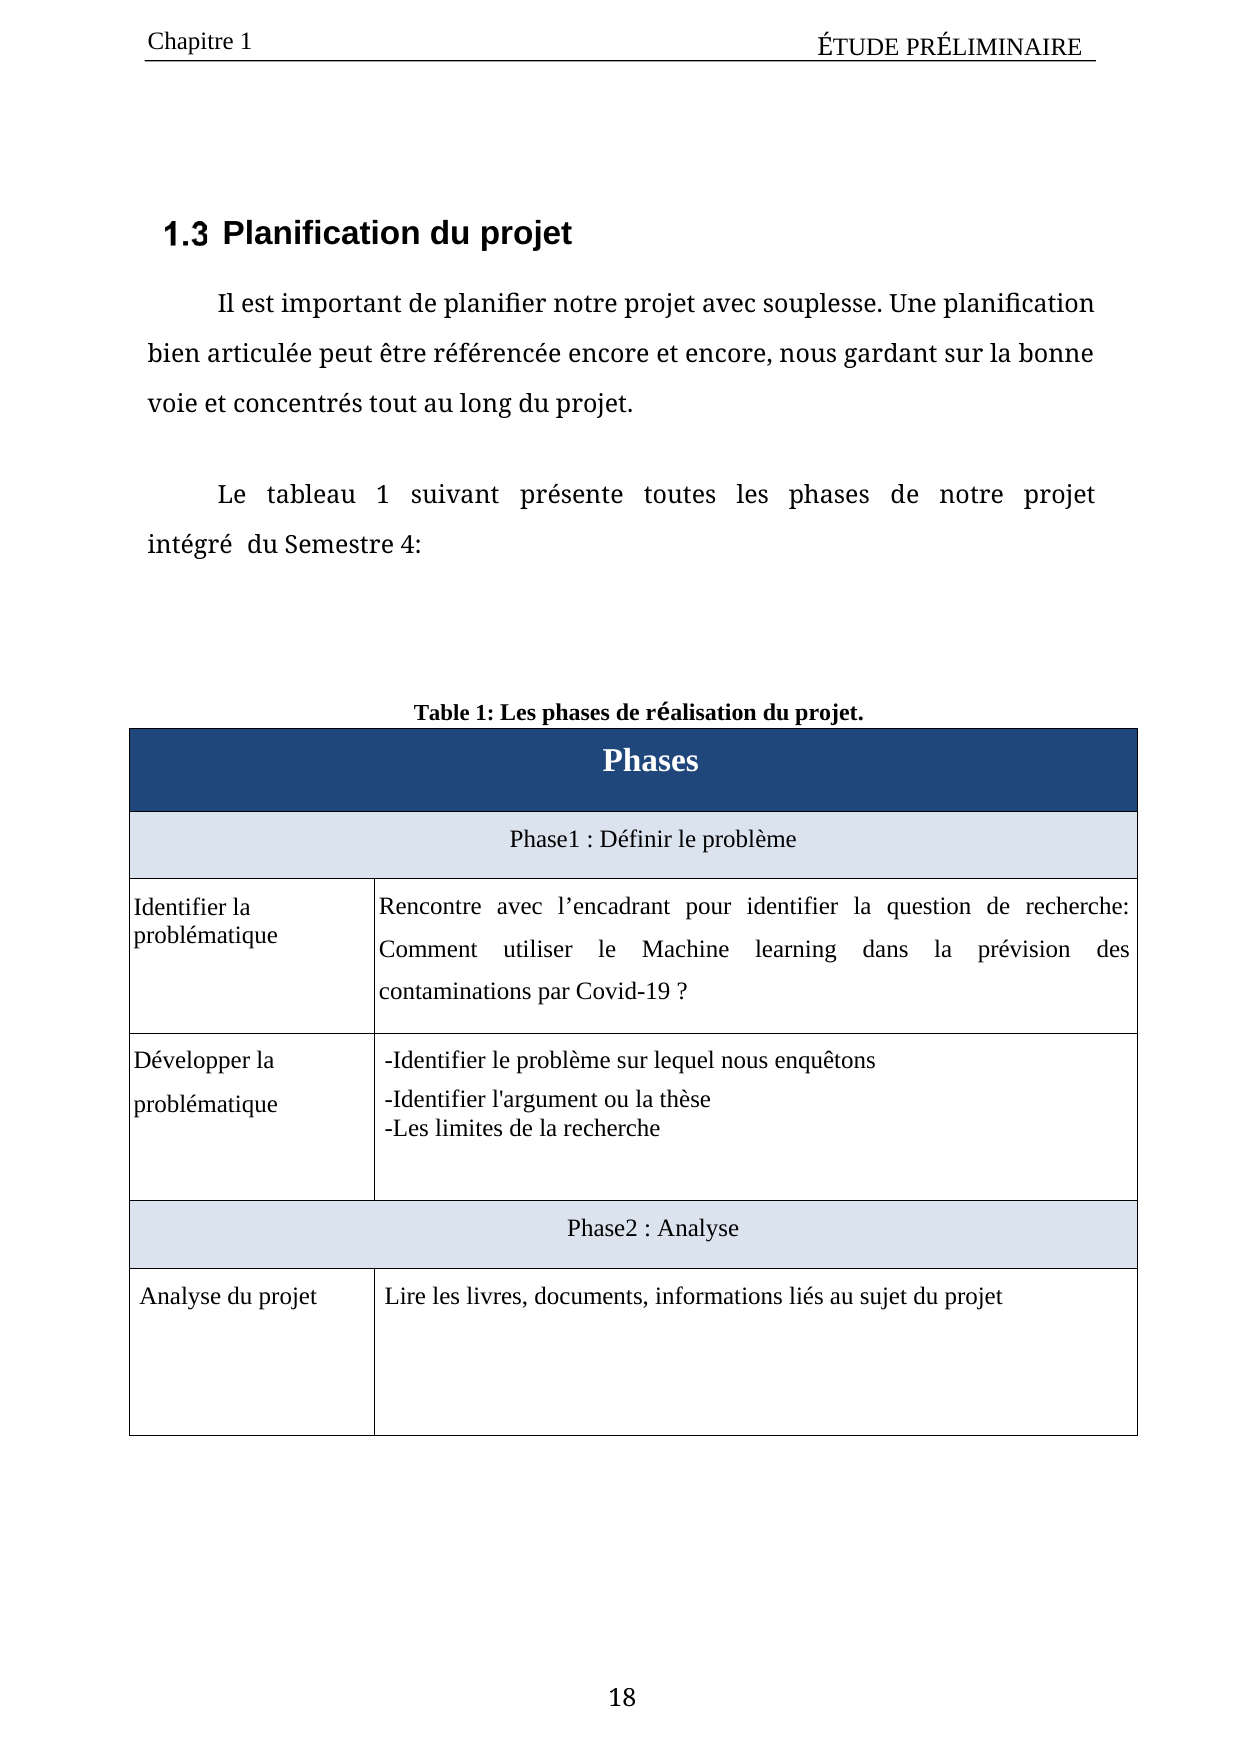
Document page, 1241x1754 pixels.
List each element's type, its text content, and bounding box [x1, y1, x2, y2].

table_cell Lire les livres, documents, informations liés au sujet du projet [375, 1269, 1137, 1434]
table_header Phases [130, 729, 1137, 811]
subtitle Planification du projet [222, 213, 1219, 252]
text Le tableau 1 suivant présente toutes les phases de notre projet intégré du Semestre 4: [147, 476, 1096, 561]
picture [165, 221, 208, 246]
table_cell Phase2 : Analyse [130, 1201, 1137, 1268]
table_cell Identifier la problématique [130, 879, 374, 1032]
table_cell Phase1 : Définir le problème [130, 812, 1137, 878]
table_cell Développer la problématique [130, 1034, 374, 1199]
table_cell Rencontre avec l’encadrant pour identifier la question de recherche: Comment utiliser le Machine learning dans la prévision des contaminations par Covid-19 ? [375, 879, 1137, 1032]
table_cell Analyse du projet [130, 1269, 374, 1434]
text Table 1: Les phases de réalisation du projet. [194, 695, 1082, 728]
table_cell -Identifier le problème sur lequel nous enquêtons -Identifier l'argument ou la thèse -Les limites de la recherche [375, 1034, 1137, 1199]
text Il est important de planifier notre projet avec souplesse. Une planification bien articulée peut être référencée encore et encore, nous gardant sur la bonne voie et concentrés tout au long du projet. [147, 285, 1096, 420]
